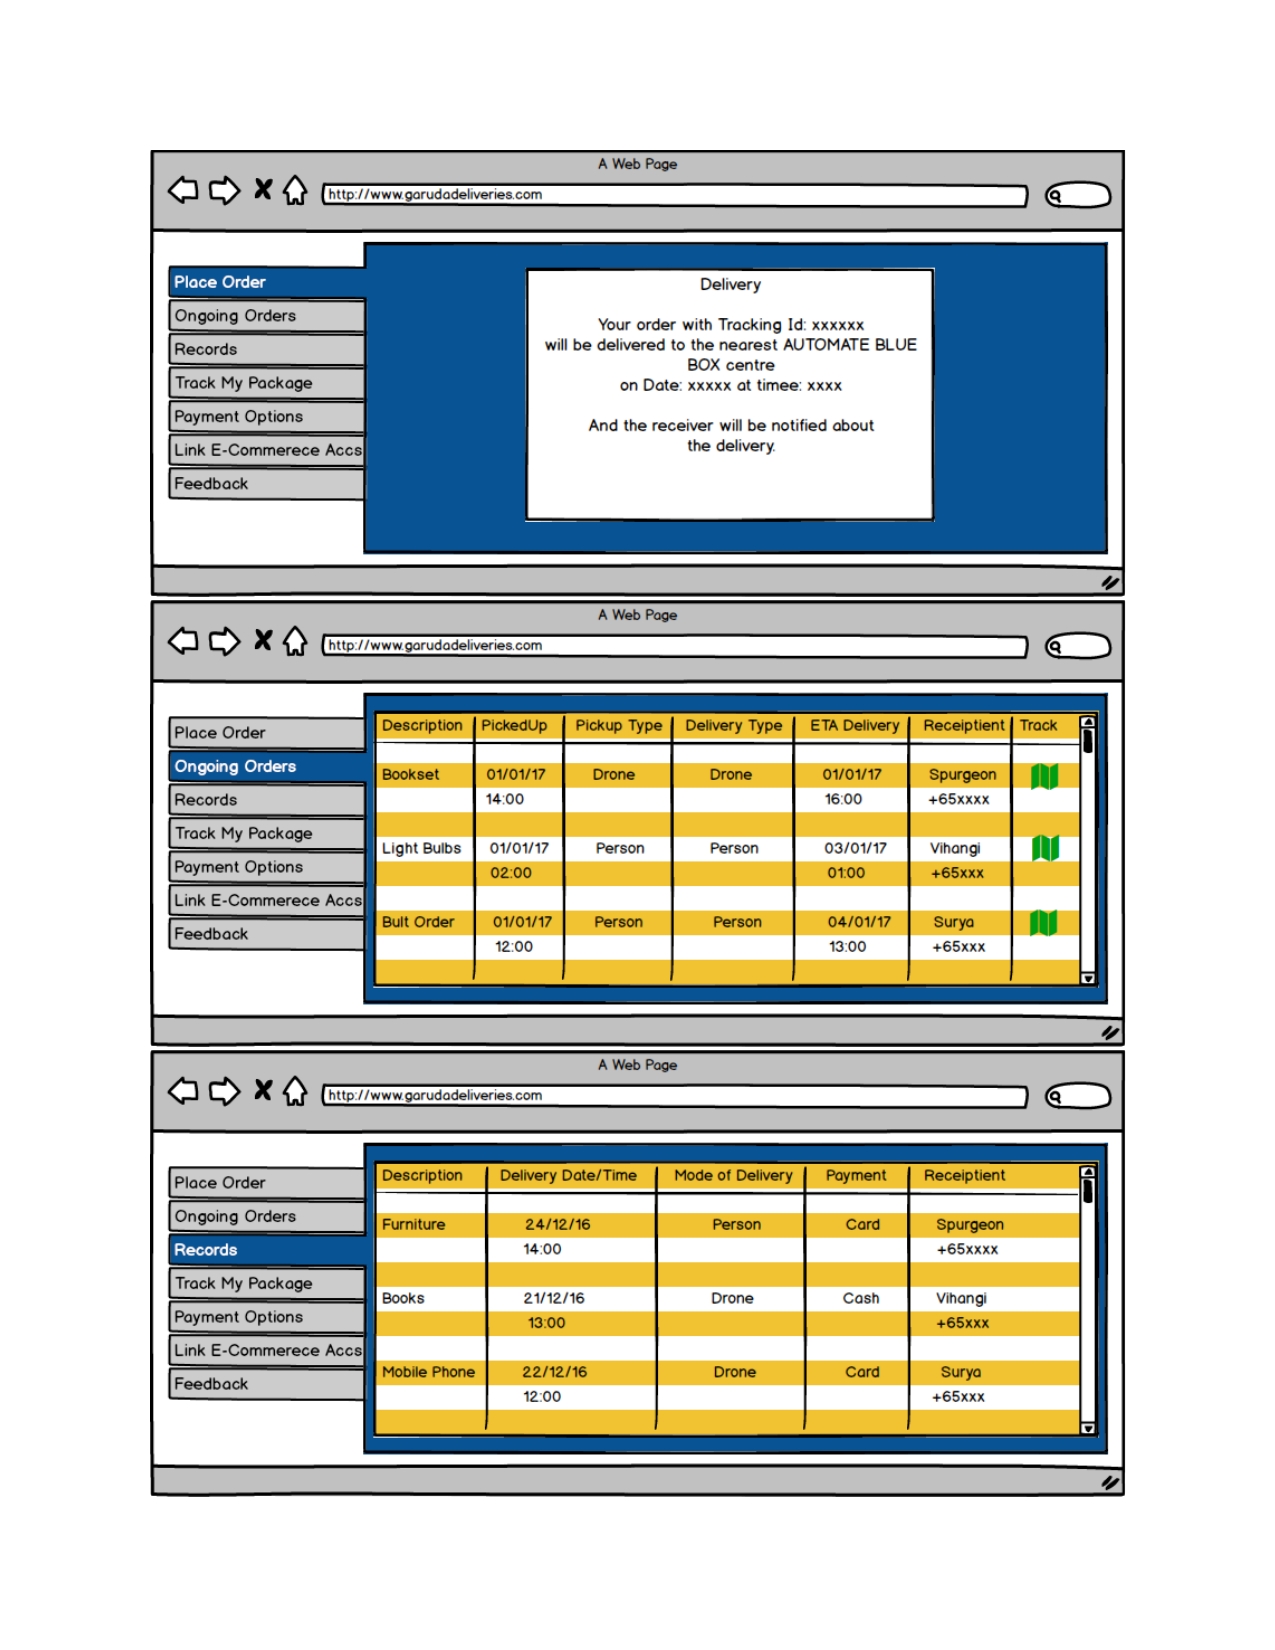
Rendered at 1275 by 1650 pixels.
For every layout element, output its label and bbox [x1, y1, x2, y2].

picture [150, 1050, 1125, 1497]
picture [150, 600, 1125, 1047]
picture [150, 150, 1125, 597]
